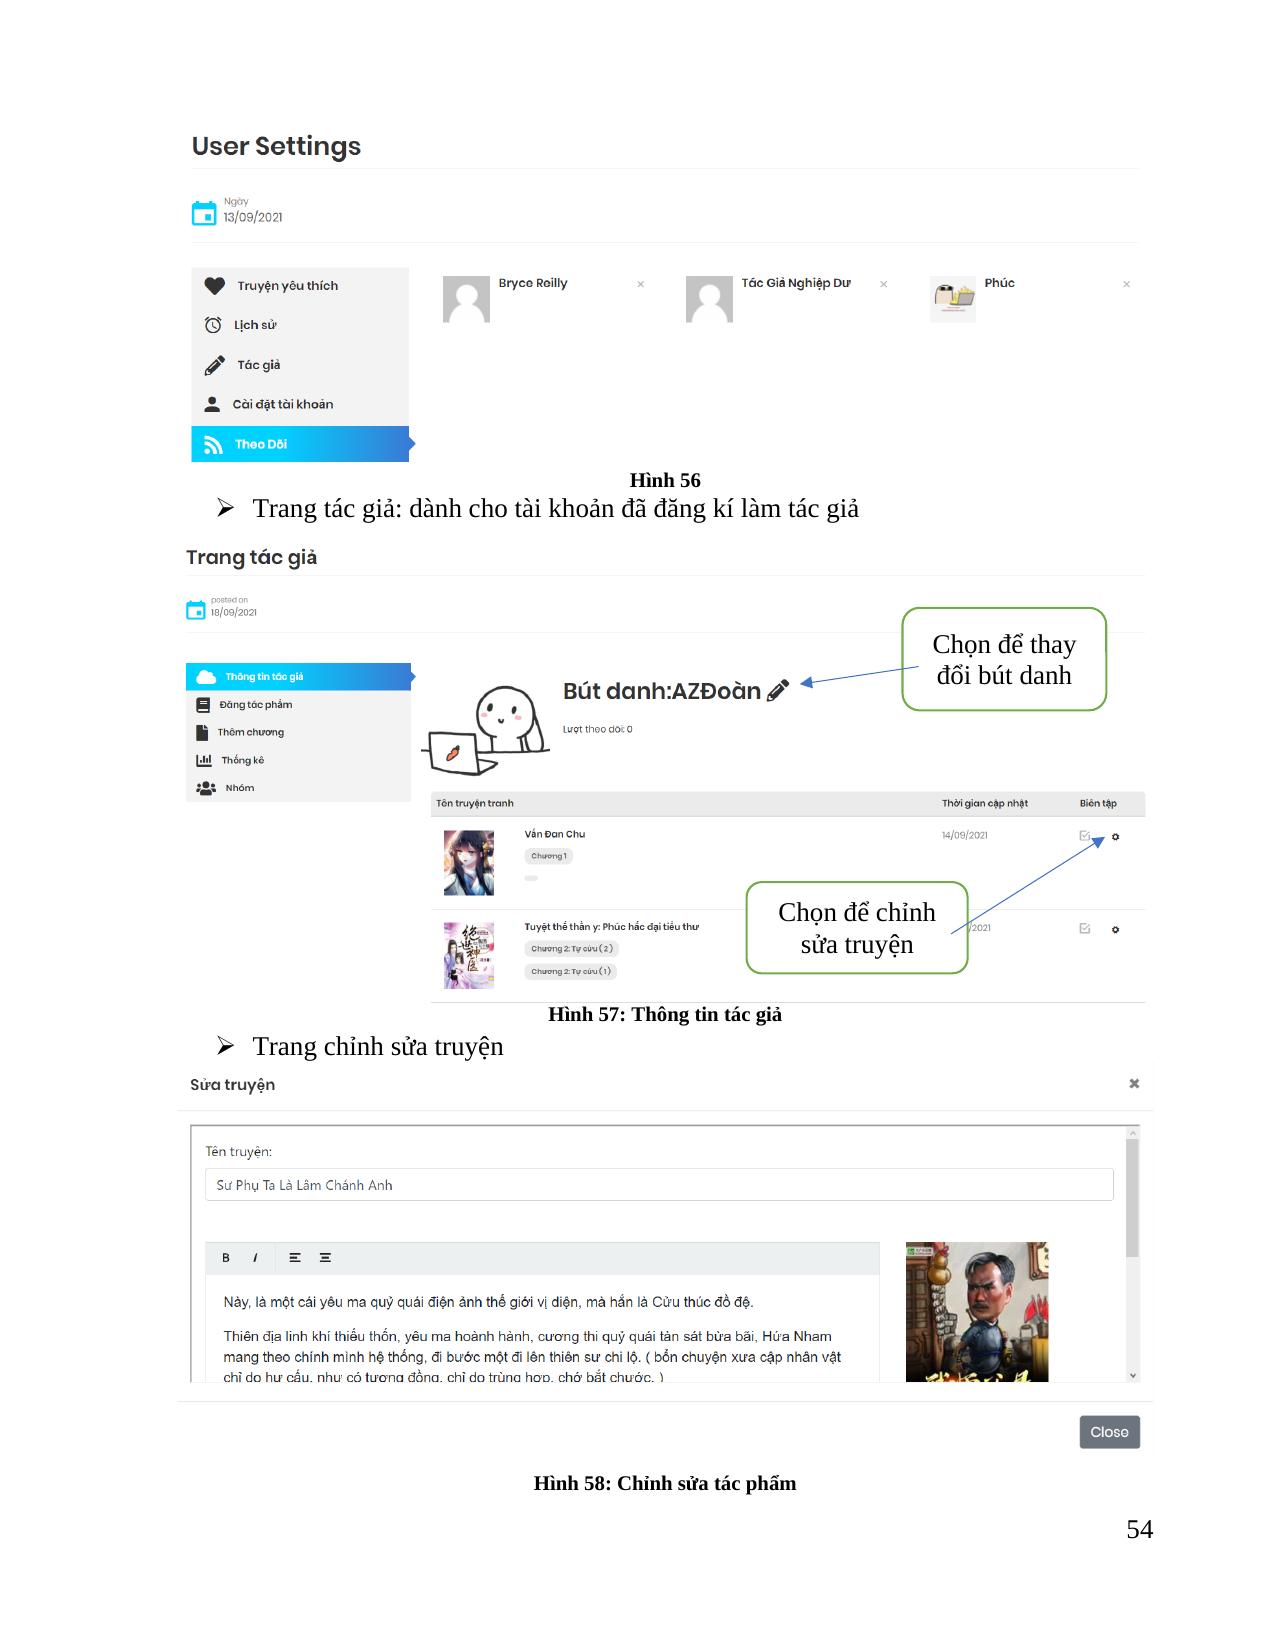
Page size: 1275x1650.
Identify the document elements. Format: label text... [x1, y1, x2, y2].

picture [185, 118, 1145, 469]
subtitle Trang chỉnh sửa truyện [215, 1030, 1153, 1061]
picture [177, 539, 1154, 1003]
text Hình 58: Chỉnh sửa tác phẩm [177, 1470, 1153, 1494]
picture [177, 1061, 1154, 1455]
text Hình 56 [177, 468, 1153, 492]
list Trang tác giả: dành cho tài khoản đã đăng kí làm tác giả [215, 492, 1153, 523]
text Hình 57: Thông tin tác giả [177, 1003, 1153, 1026]
